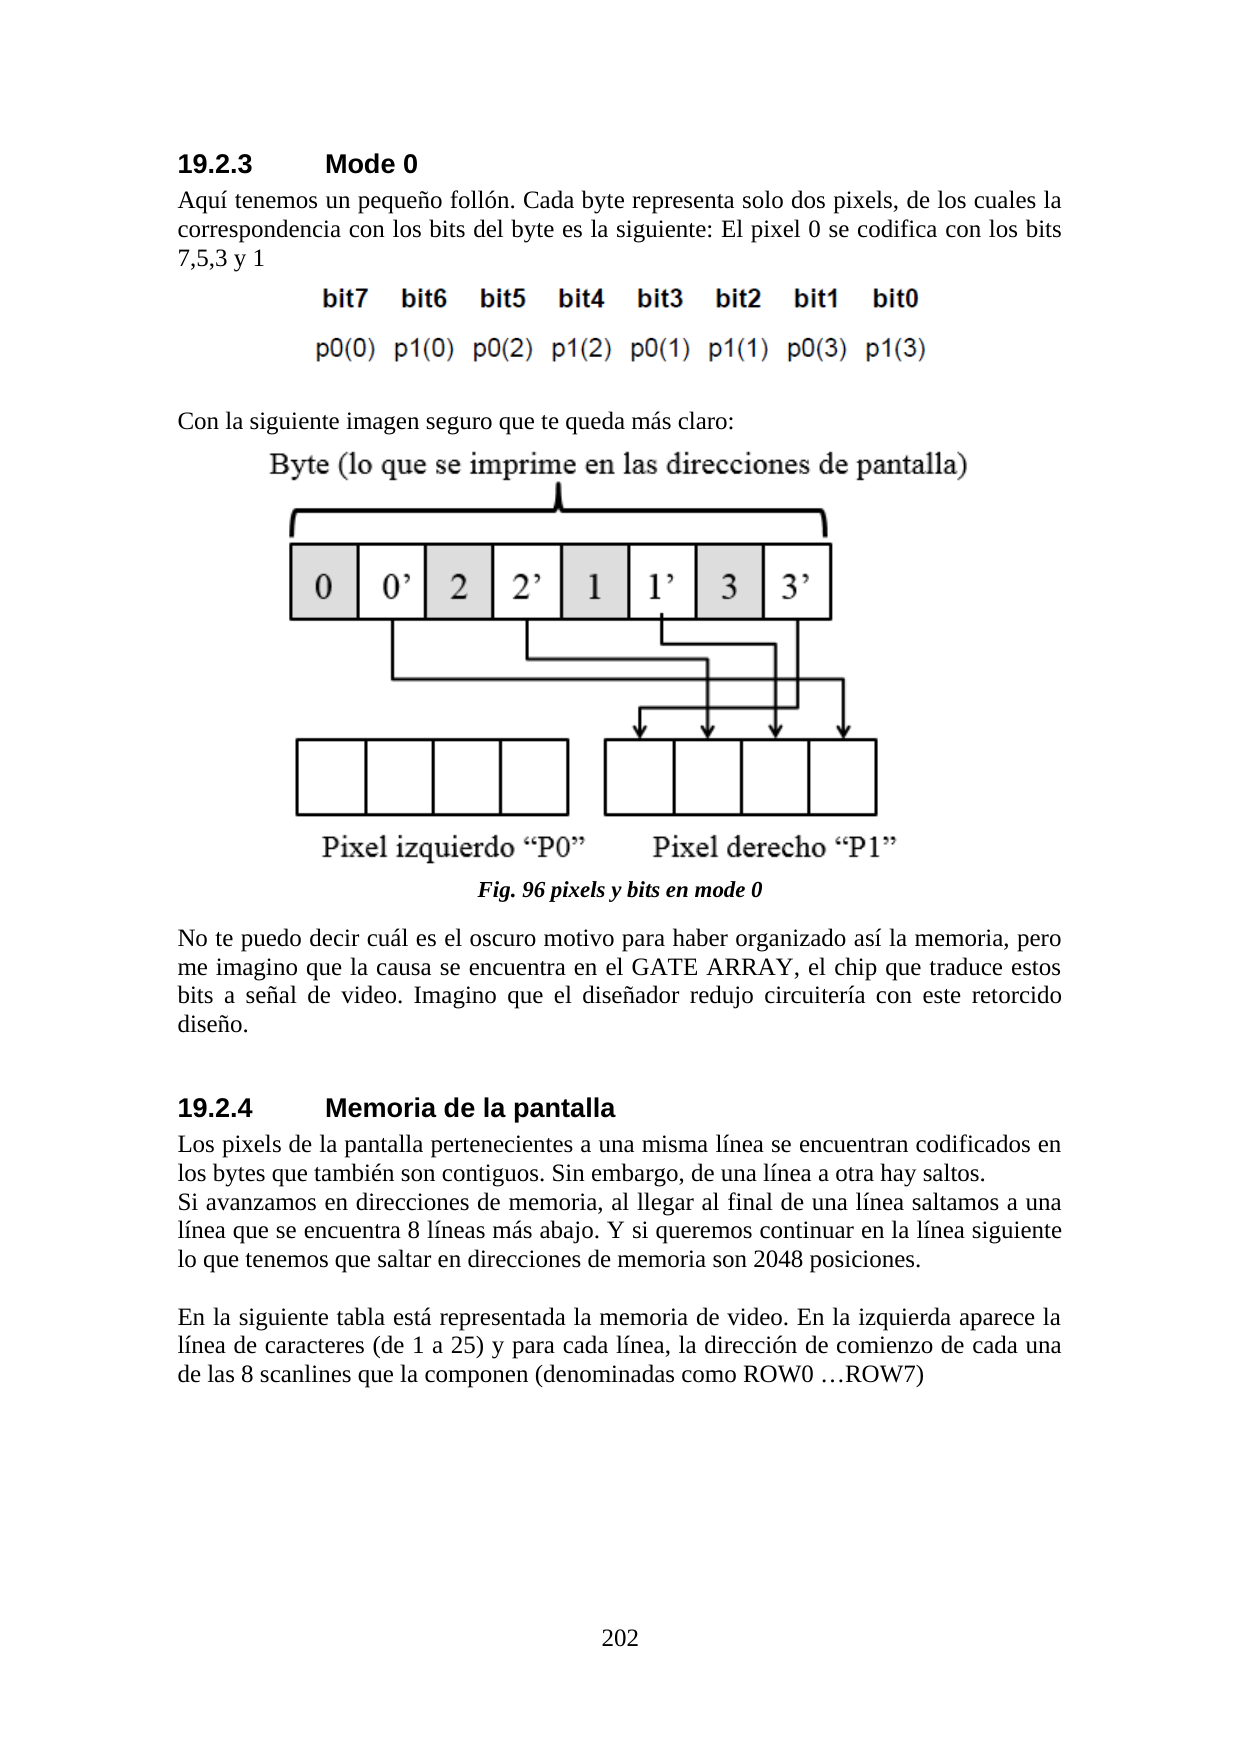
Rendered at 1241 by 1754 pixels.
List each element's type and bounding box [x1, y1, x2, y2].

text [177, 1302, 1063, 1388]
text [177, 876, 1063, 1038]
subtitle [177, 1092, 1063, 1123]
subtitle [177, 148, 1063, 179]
picture [300, 271, 940, 378]
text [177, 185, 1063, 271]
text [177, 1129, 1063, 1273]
picture [252, 435, 989, 876]
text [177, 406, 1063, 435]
